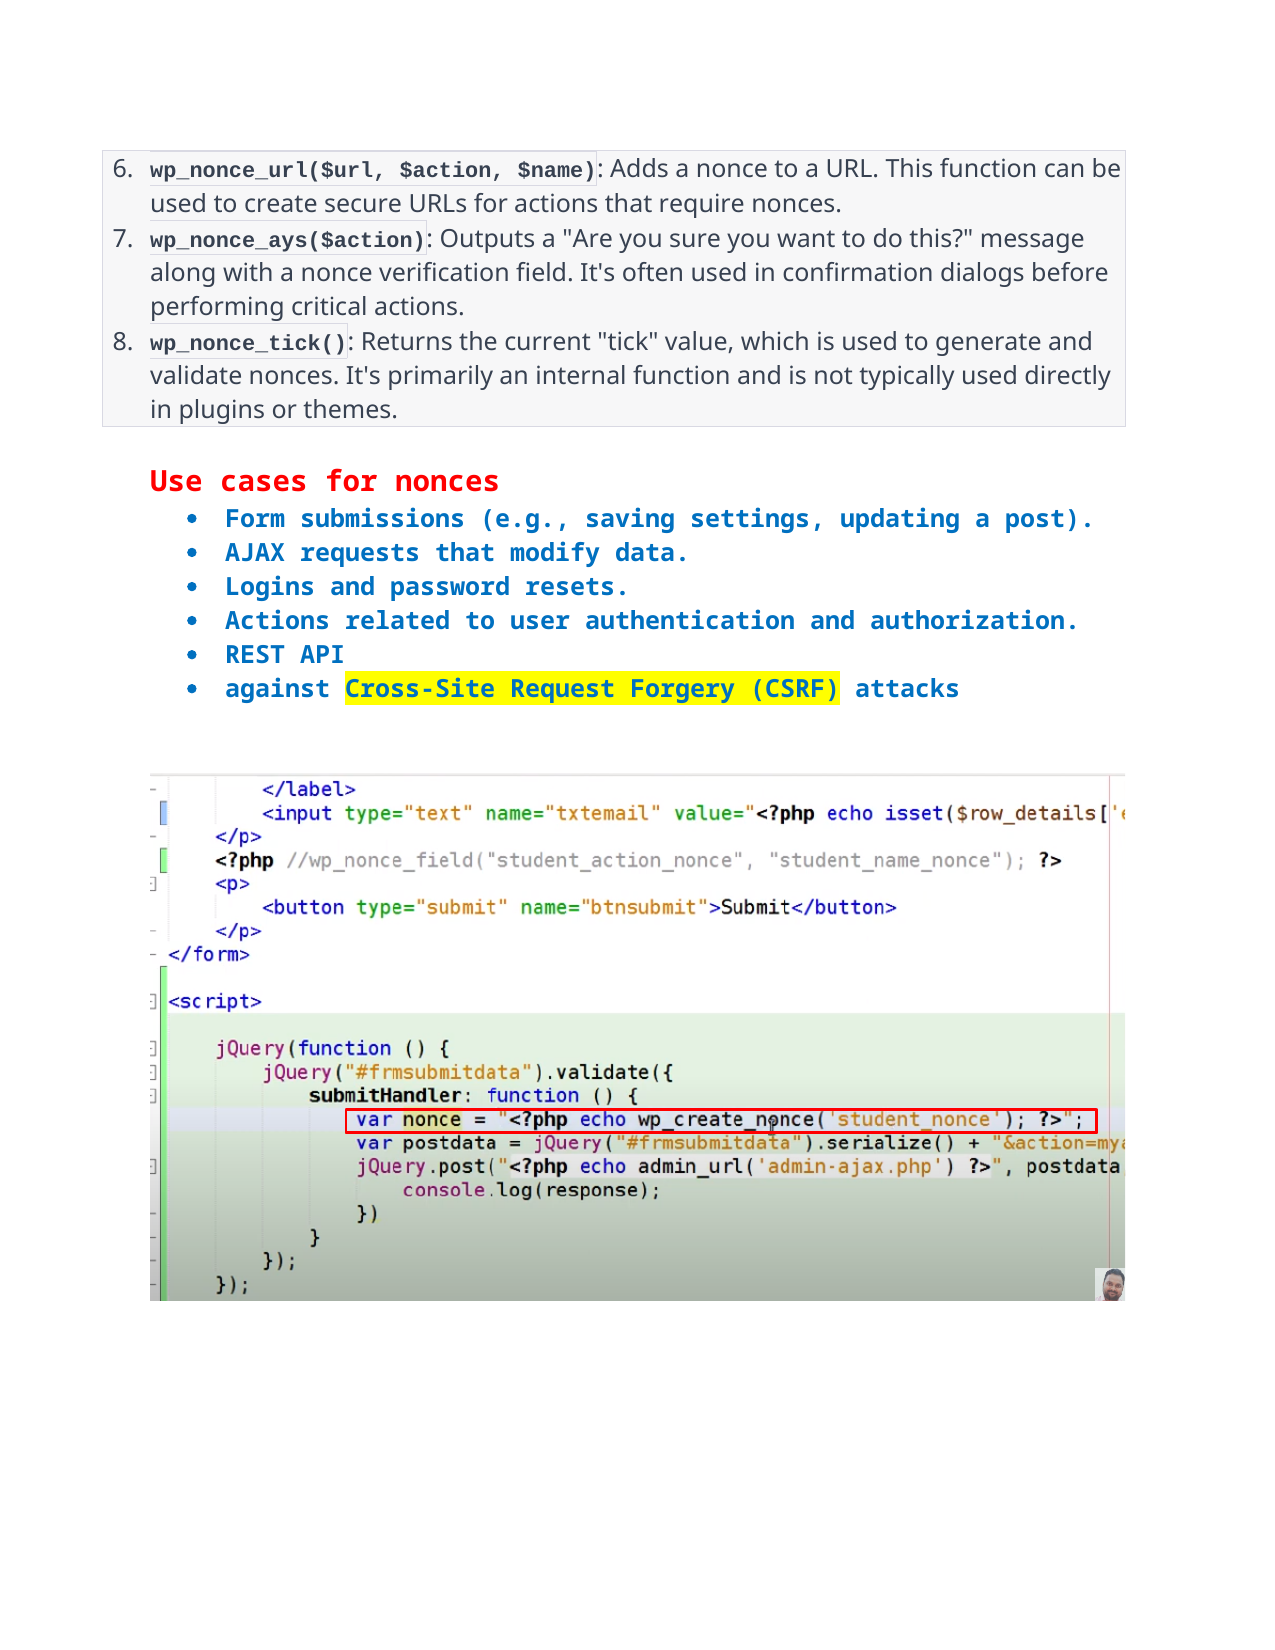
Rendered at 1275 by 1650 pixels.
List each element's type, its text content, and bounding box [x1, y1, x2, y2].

list Form submissions (e.g., saving settings, updating a post). [187, 500, 1125, 534]
list wp_nonce_url($url, $action, $name): Adds a nonce to a URL. This function can be used to create secure URLs for actions that require nonces. [103, 151, 1125, 219]
list wp_nonce_ays($action): Outputs a "Are you sure you want to do this?" message along with a nonce verification field. It's often used in confirmation dialogs before performing critical actions. [103, 219, 1125, 322]
list wp_nonce_tick(): Returns the current "tick" value, which is used to generate and validate nonces. It's primarily an internal function and is not typically used directly in plugins or themes. [103, 322, 1125, 426]
list against Cross-Site Request Forgery (CSRF) attacks [840, 671, 1125, 705]
list REST API [187, 637, 1125, 671]
text Use cases for nonces [150, 461, 1125, 500]
list Actions related to user authentication and authorization. [187, 603, 1125, 637]
list Logins and password resets. [187, 568, 1125, 603]
list against Cross-Site Request Forgery (CSRF) attacks [187, 671, 345, 705]
picture [150, 773, 1125, 1301]
list AJAX requests that modify data. [187, 534, 1125, 568]
